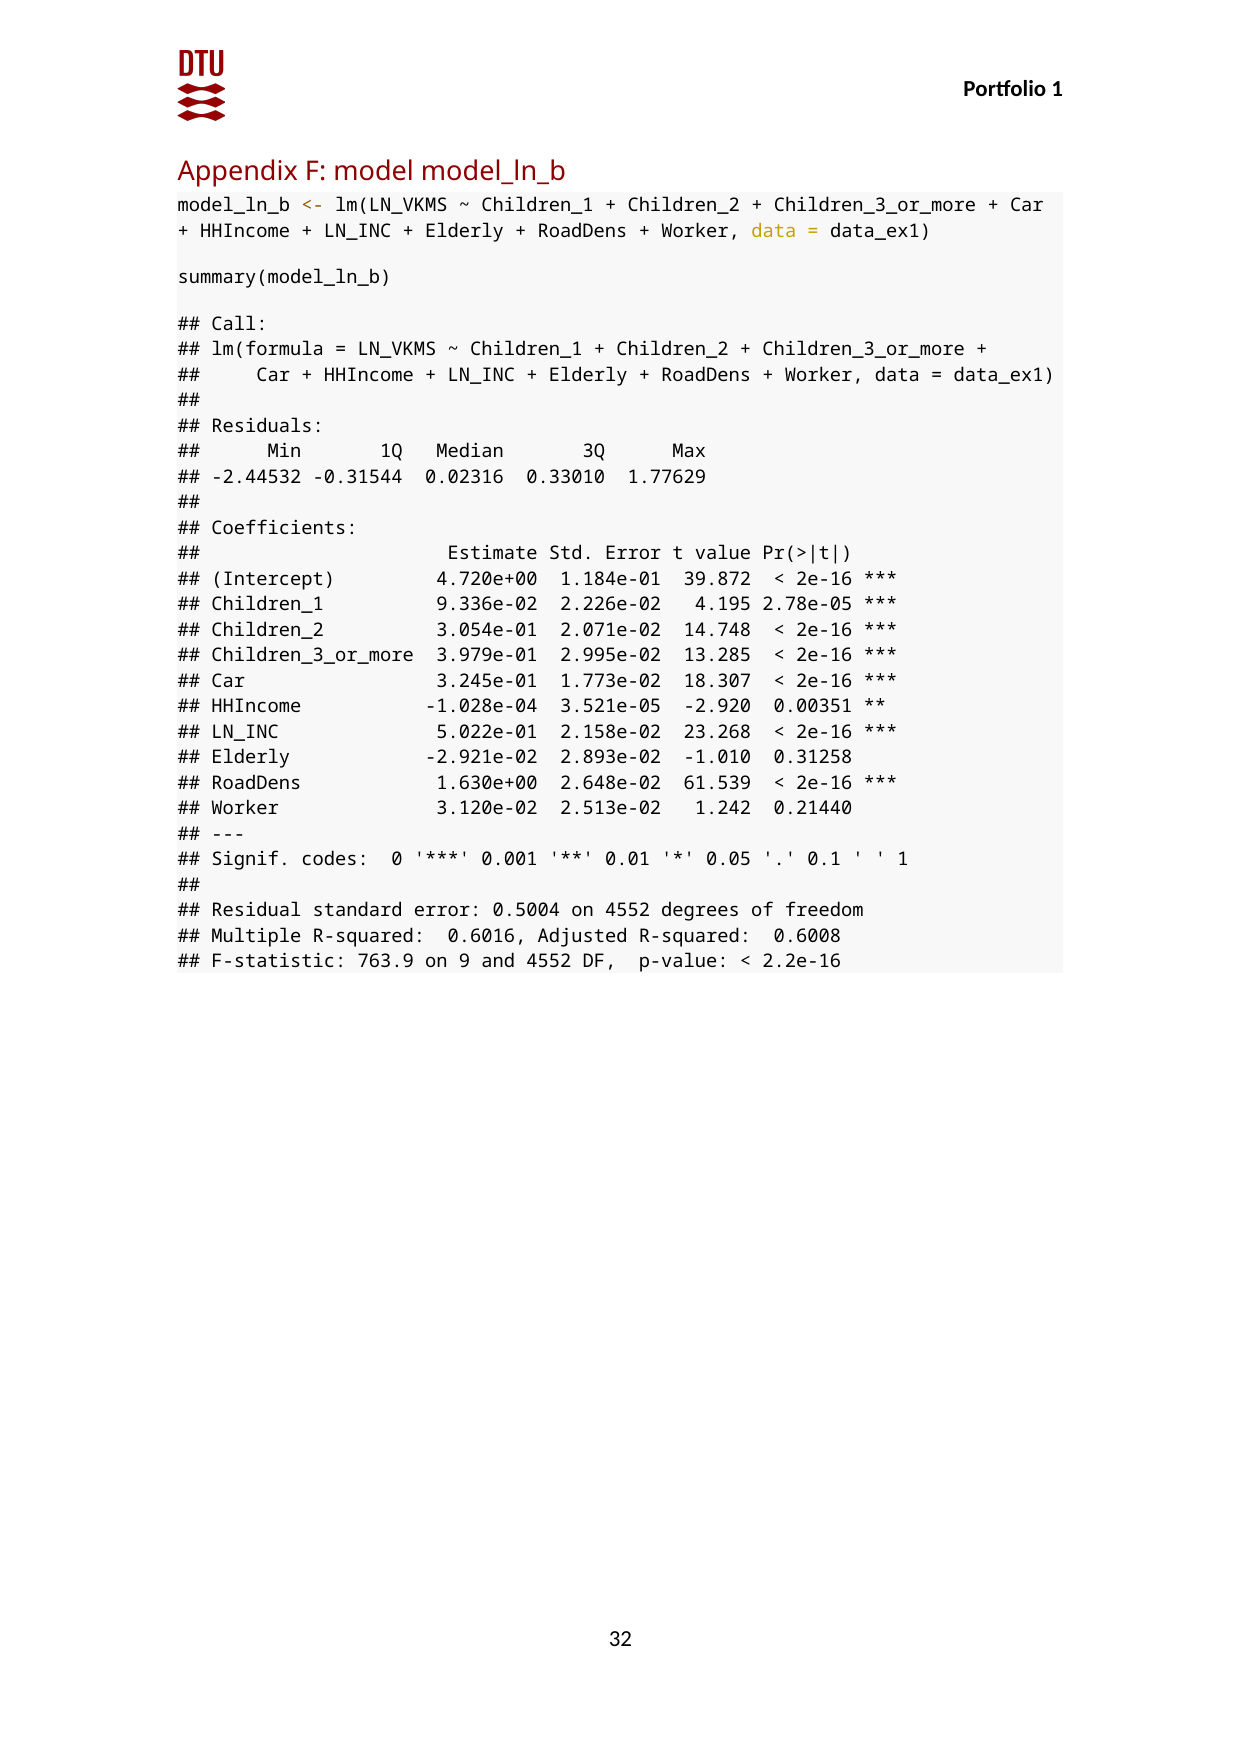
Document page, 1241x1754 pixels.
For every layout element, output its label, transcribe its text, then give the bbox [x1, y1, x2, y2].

subtitle Appendix F: model model_ln_b [177, 152, 1063, 189]
picture [177, 50, 225, 121]
text ## Call: ## lm(formula = LN_VKMS ~ Children_1 + Children_2 + Children_3_or_more + ## Car + HHIncome + LN_INC + Elderly + RoadDens + Worker, data = data_ex1) ## ## Residuals: ## Min 1Q Median 3Q Max ## -2.44532 -0.31544 0.02316 0.33010 1.77629 ## ## Coefficients: ## Estimate Std. Error t value Pr(>|t|) ## (Intercept) 4.720e+00 1.184e-01 39.872 < 2e-16 *** ## Children_1 9.336e-02 2.226e-02 4.195 2.78e-05 *** ## Children_2 3.054e-01 2.071e-02 14.748 < 2e-16 *** ## Children_3_or_more 3.979e-01 2.995e-02 13.285 < 2e-16 *** ## Car 3.245e-01 1.773e-02 18.307 < 2e-16 *** ## HHIncome -1.028e-04 3.521e-05 -2.920 0.00351 ** ## LN_INC 5.022e-01 2.158e-02 23.268 < 2e-16 *** ## Elderly -2.921e-02 2.893e-02 -1.010 0.31258 ## RoadDens 1.630e+00 2.648e-02 61.539 < 2e-16 *** ## Worker 3.120e-02 2.513e-02 1.242 0.21440 ## --- ## Signif. codes: 0 '***' 0.001 '**' 0.01 '*' 0.05 '.' 0.1 ' ' 1 ## ## Residual standard error: 0.5004 on 4552 degrees of freedom ## Multiple R-squared: 0.6016, Adjusted R-squared: 0.6008 ## F-statistic: 763.9 on 9 and 4552 DF, p-value: < 2.2e-16 [177, 310, 1063, 973]
text summary(model_ln_b) [177, 263, 1063, 289]
